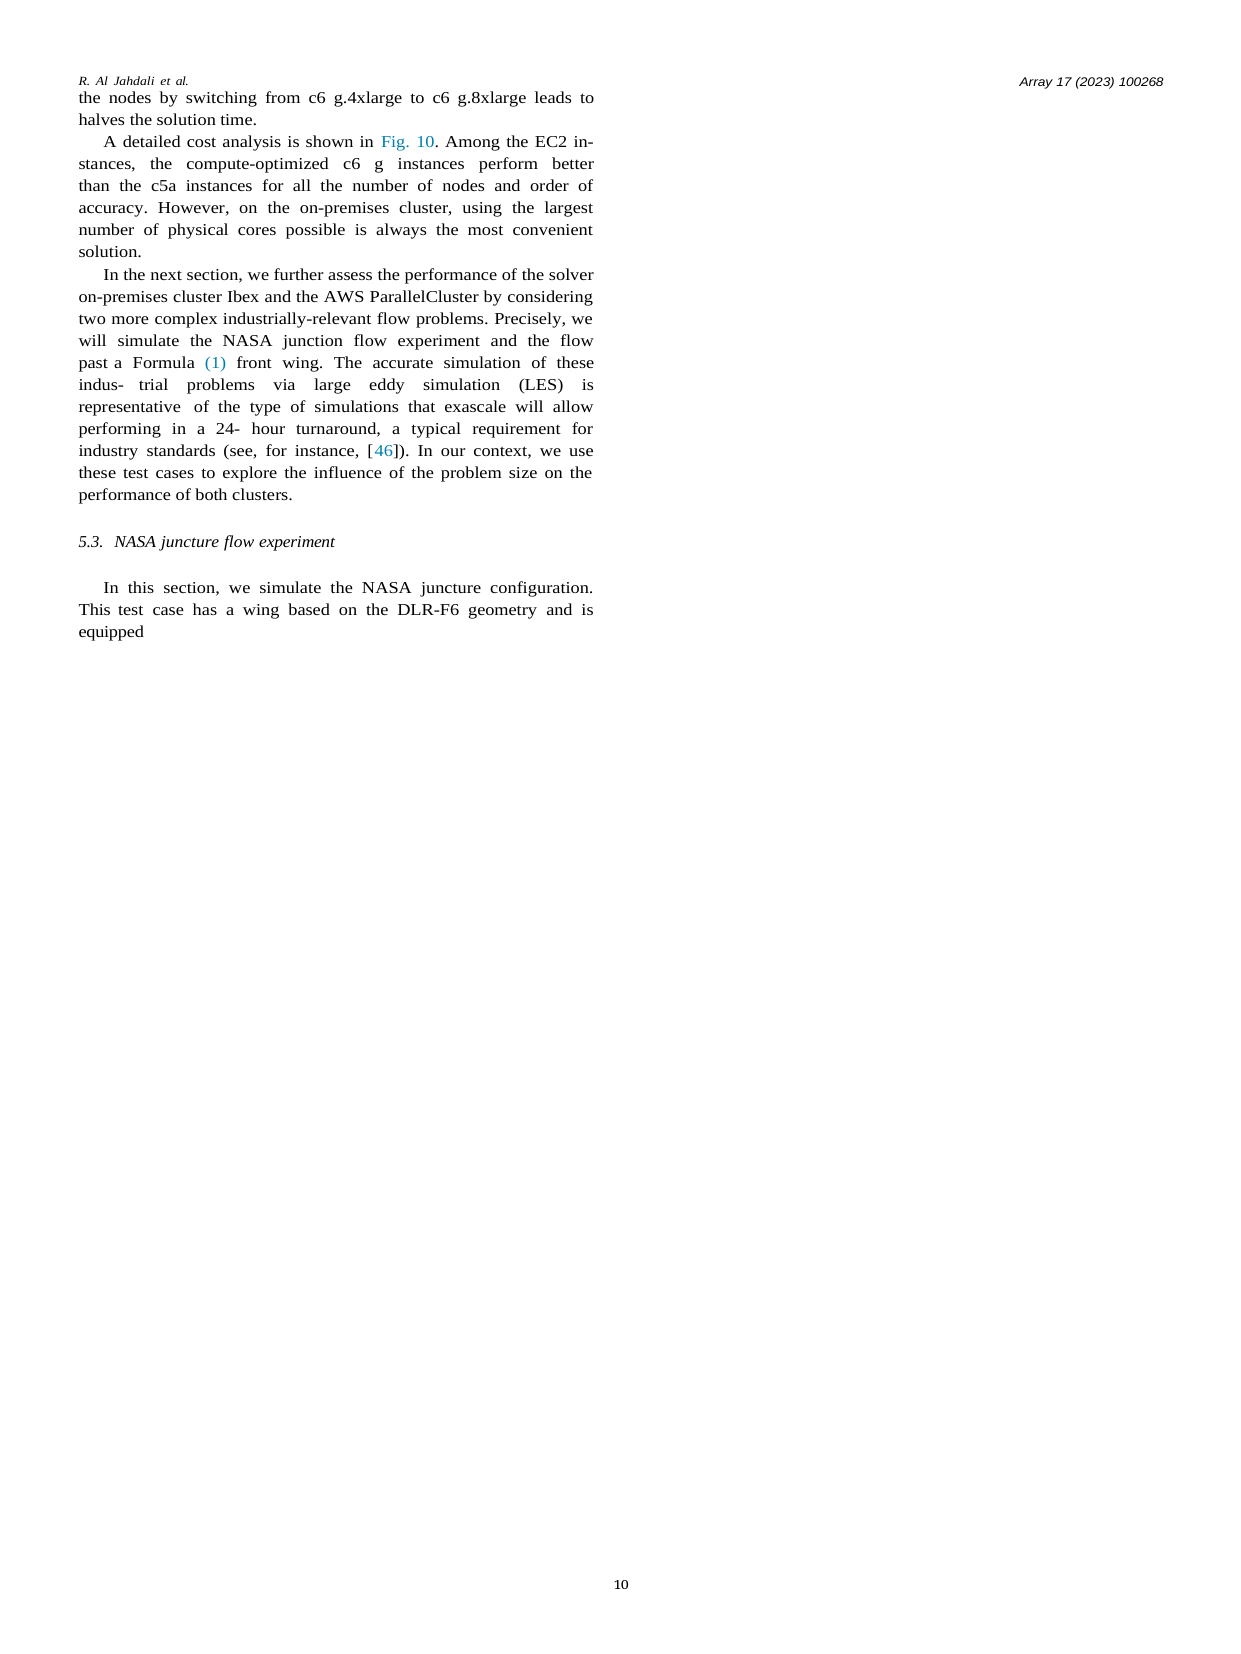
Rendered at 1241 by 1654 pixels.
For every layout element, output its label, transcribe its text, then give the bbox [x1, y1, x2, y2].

text A detailed cost analysis is shown in Fig. 10. Among the EC2 in- stances, the compute-optimized c6 g instances perform better than the c5a instances for all the number of nodes and order of accuracy. However, on the on-premises cluster, using the largest number of physical cores possible is always the most convenient solution. [78, 132, 594, 261]
picture [382, 136, 391, 145]
list NASA juncture flow experiment [78, 532, 605, 551]
picture [377, 448, 383, 456]
text In this section, we simulate the NASA juncture configuration. This test case has a wing based on the DLR-F6 geometry and is equipped [78, 578, 594, 641]
text the nodes by switching from c6 g.4xlarge to c6 g.8xlarge leads to halves the solution time. [78, 87, 594, 129]
text In the next section, we further assess the performance of the solver on-premises cluster Ibex and the AWS ParallelCluster by considering two more complex industrially-relevant flow problems. Precisely, we will simulate the NASA junction flow experiment and the flow past a Formula (1) front wing. The accurate simulation of these indus- trial problems via large eddy simulation (LES) is representative of the type of simulations that exascale will allow performing in a 24- hour turnaround, a typical requirement for industry standards (see, for instance, [46]). In our context, we use these test cases to explore the influence of the problem size on the performance of both clusters. [78, 264, 594, 503]
